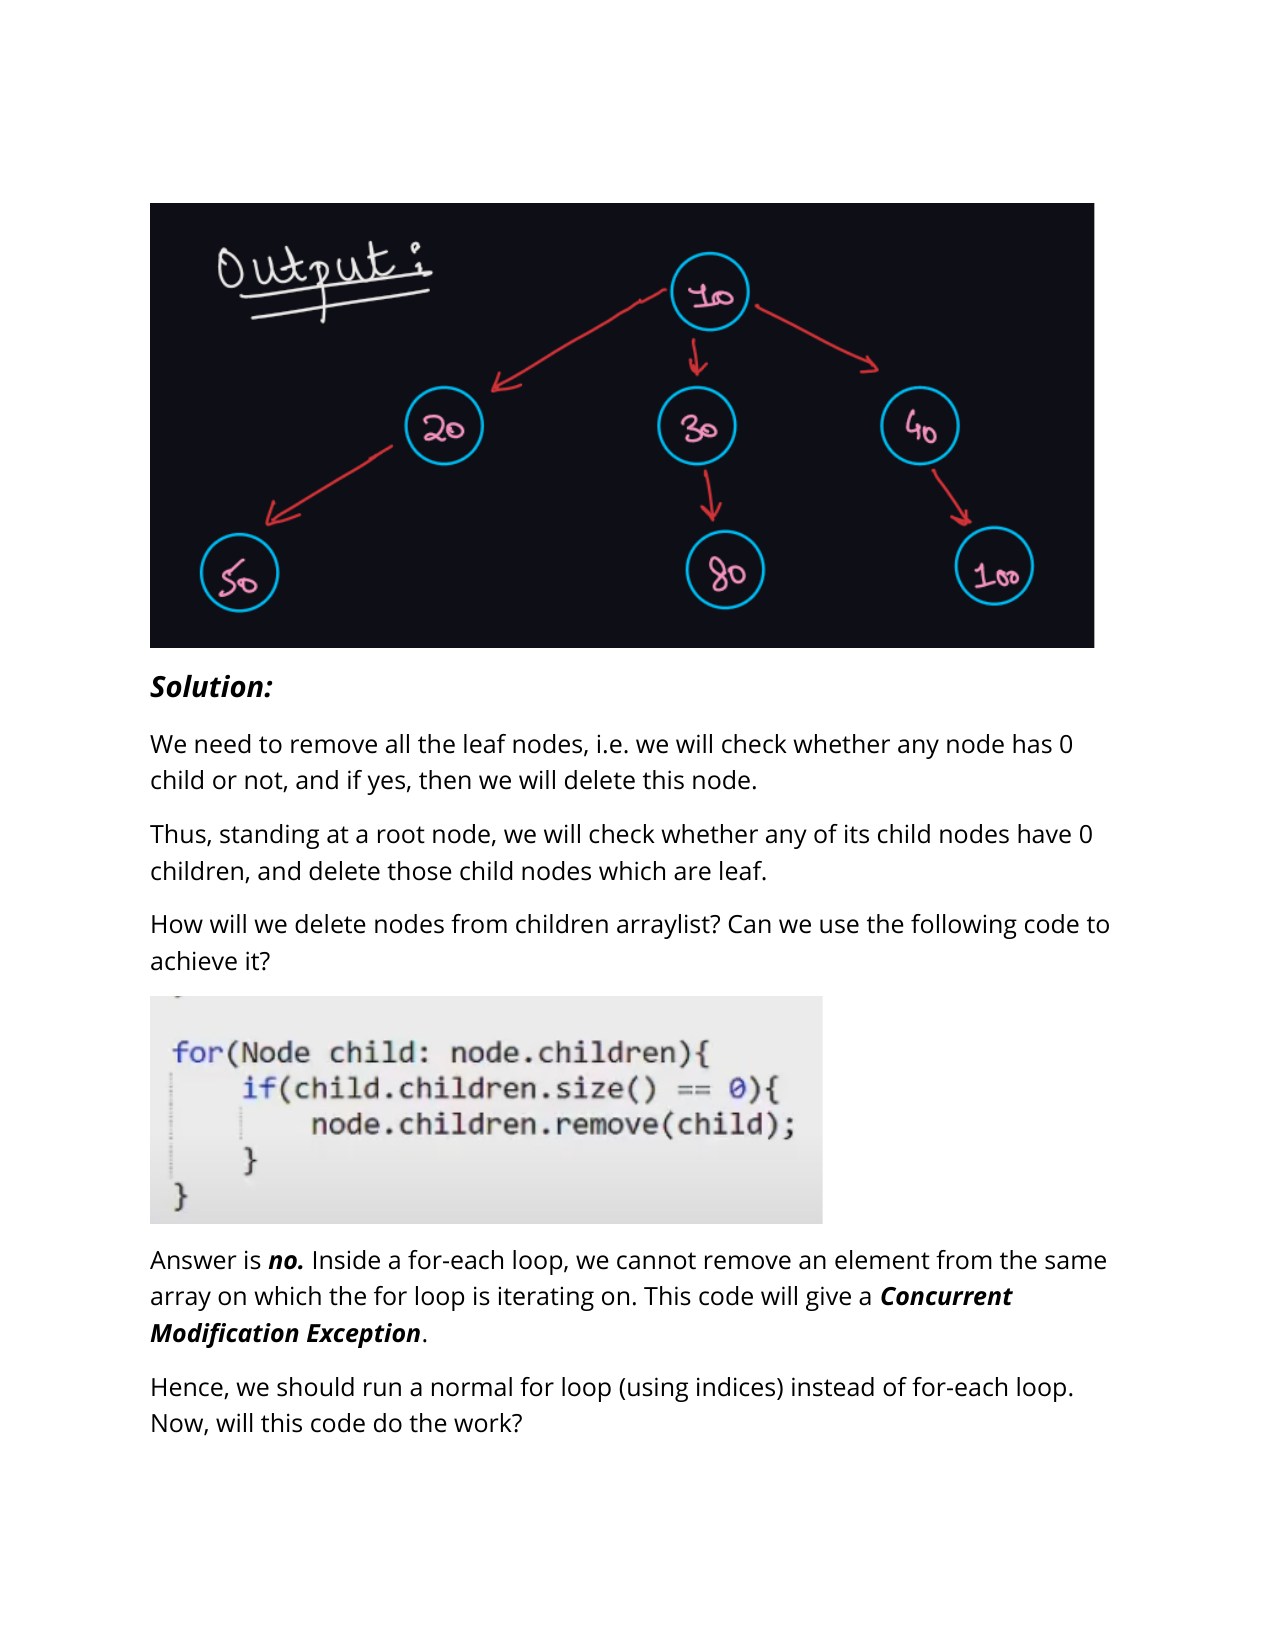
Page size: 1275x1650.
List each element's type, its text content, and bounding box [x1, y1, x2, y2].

picture [150, 203, 1095, 648]
text Hence, we should run a normal for loop (using indices) instead of for-each loop. Now, will this code do the work? [150, 1369, 1125, 1440]
text How will we delete nodes from children arraylist? Can we use the following code to achieve it? [150, 907, 1125, 977]
picture [150, 996, 823, 1224]
text Answer is no. Inside a for-each loop, we cannot remove an element from the same array on which the for loop is iterating on. This code will give a Concurrent Modification Exception. [150, 1242, 1125, 1350]
text Solution: [150, 667, 1125, 706]
text We need to remove all the leaf nodes, i.e. we will check whether any node has 0 child or not, and if yes, then we will delete this node. [150, 726, 1125, 797]
text Thus, standing at a root node, we will check whether any of its child nodes have 0 children, and delete those child nodes which are leaf. [150, 816, 1125, 887]
